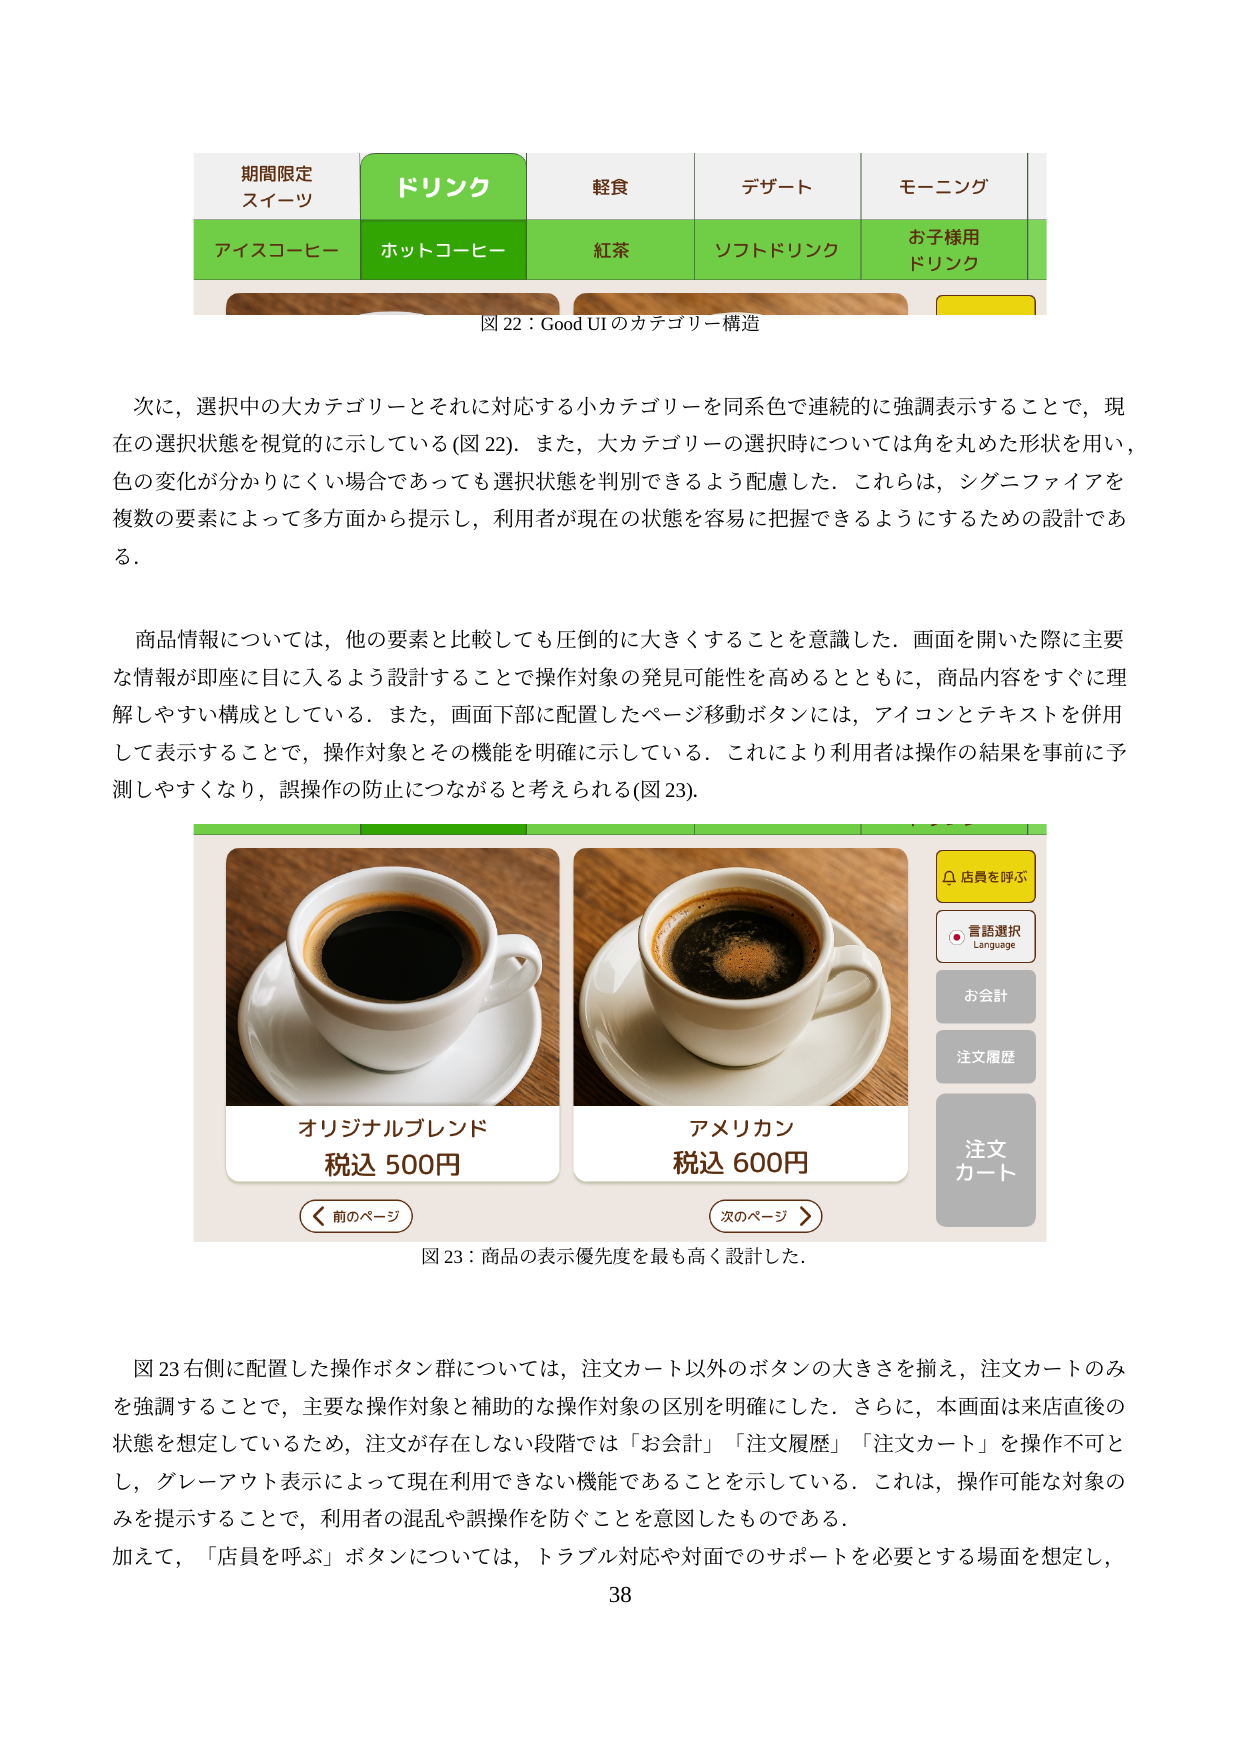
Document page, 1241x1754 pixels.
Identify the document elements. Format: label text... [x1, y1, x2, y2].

text 次に，選択中の大カテゴリーとそれに対応する小カテゴリーを同系色で連続的に強調表示することで，現在の選択状態を視覚的に示している(図22)．また，大カテゴリーの選択時については角を丸めた形状を用い，色の変化が分かりにくい場合であっても選択状態を判別できるよう配慮した．これらは，シグニファイアを複数の要素によって多方面から提示し，利用者が現在の状態を容易に把握できるようにするための設計である． [112, 386, 1128, 611]
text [112, 1349, 1128, 1574]
picture [193, 153, 1047, 315]
text 商品情報については，他の要素と比較しても圧倒的に大きくすることを意識した．画面を開いた際に主要な情報が即座に目に入るよう設計することで操作対象の発見可能性を高めるとともに，商品内容をすぐに理解しやすい構成としている．また，画面下部に配置したページ移動ボタンには，アイコンとテキストを併用して表示することで，操作対象とその機能を明確に示している．これにより利用者は操作の結果を事前に予測しやすくなり，誤操作の防止につながると考えられる(図23)． [112, 620, 1128, 807]
picture [193, 824, 1047, 1241]
